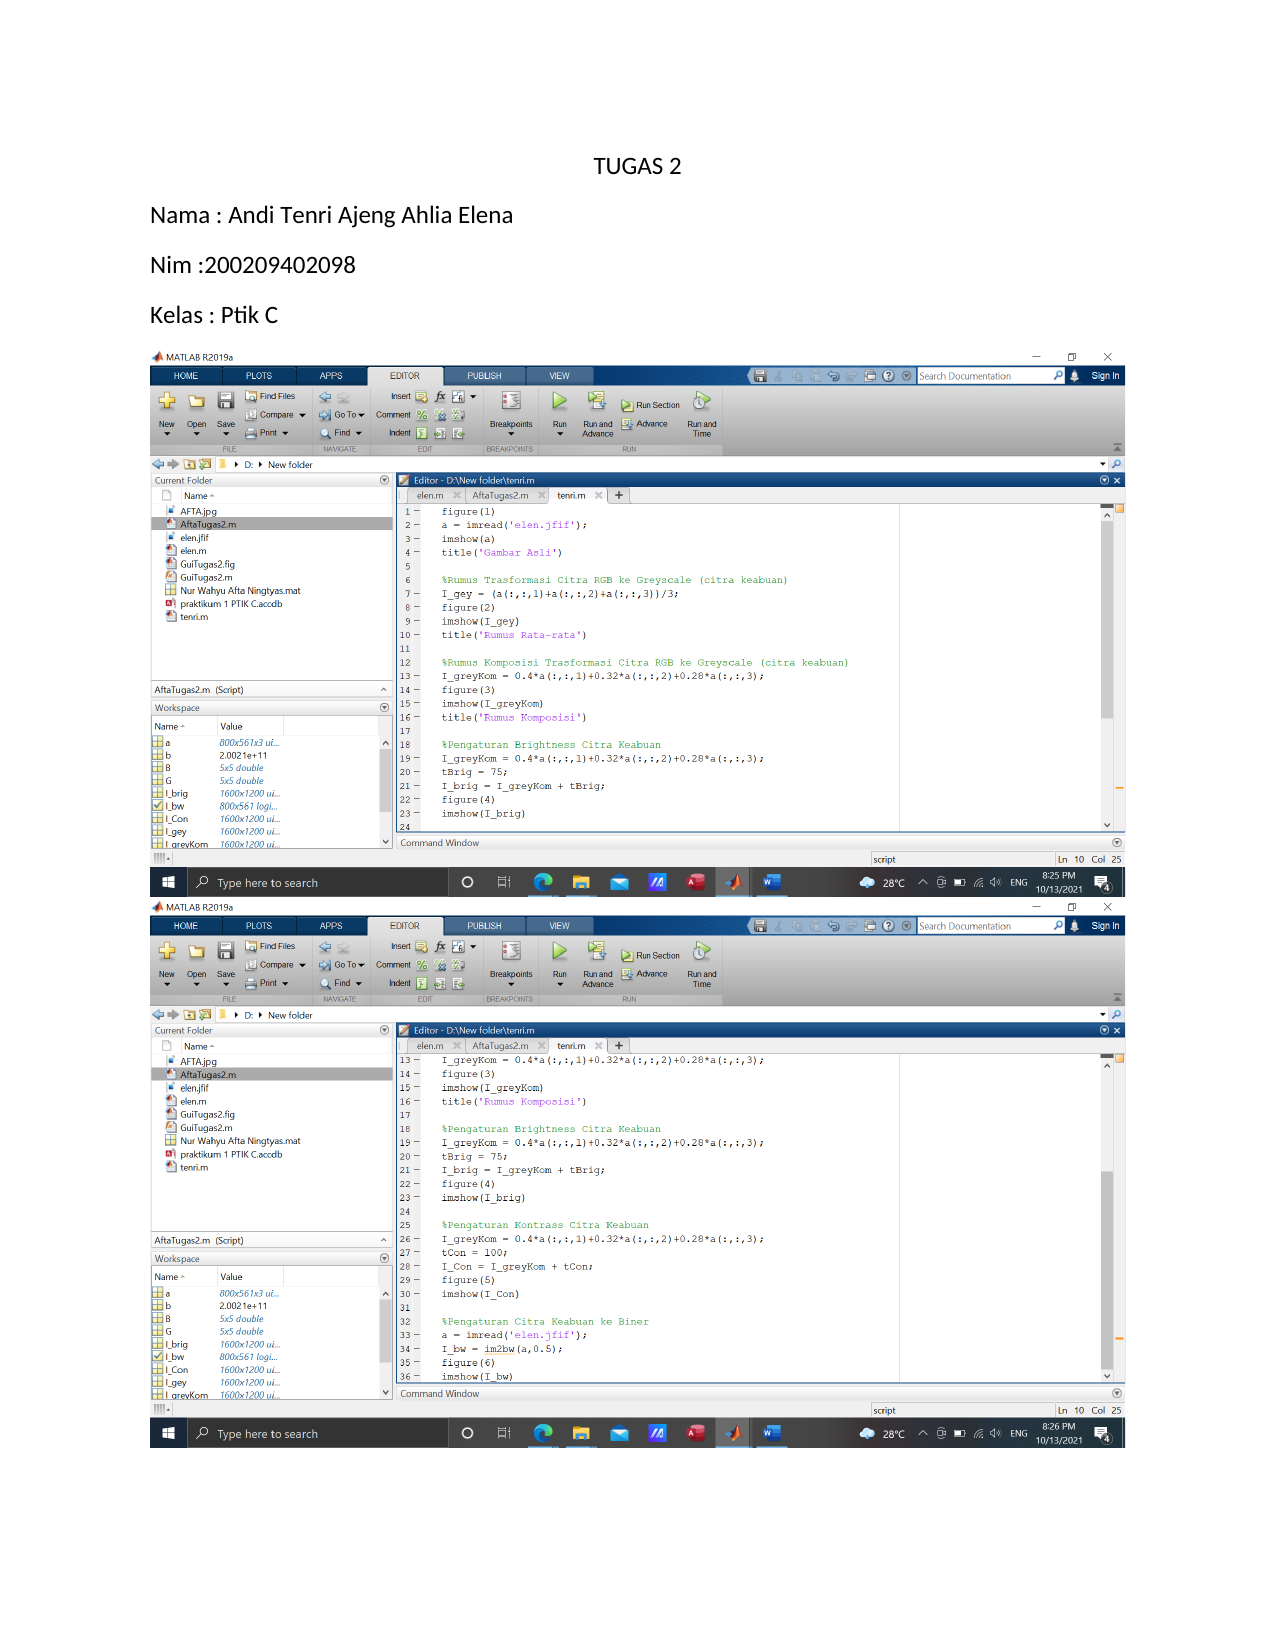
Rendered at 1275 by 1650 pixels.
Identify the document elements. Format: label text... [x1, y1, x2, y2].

text TUGAS 2 [150, 150, 1125, 181]
picture [150, 898, 1125, 1448]
text Nama : Andi Tenri Ajeng Ahlia Elena [150, 199, 1125, 230]
text Nim :200209402098 [150, 249, 1125, 280]
picture [150, 348, 1125, 897]
text Kelas : Ptik C [150, 299, 1125, 329]
